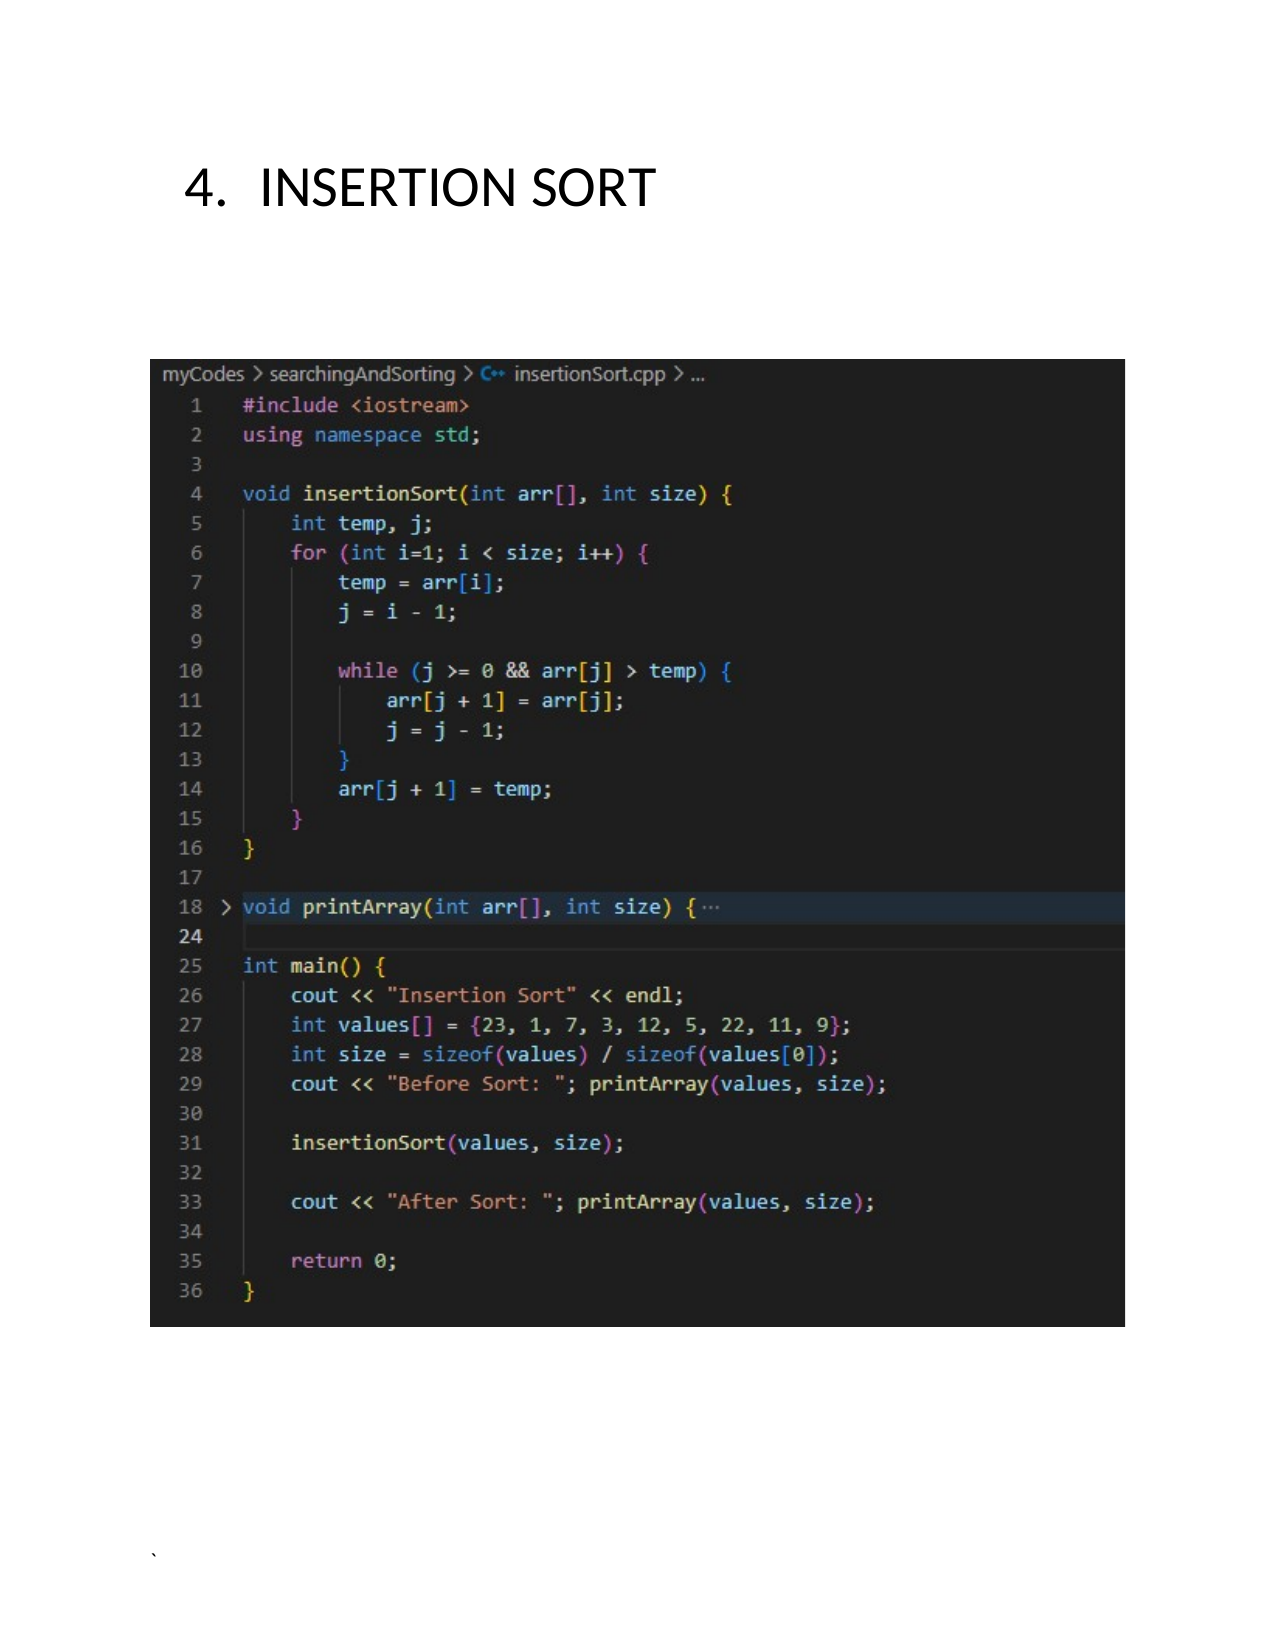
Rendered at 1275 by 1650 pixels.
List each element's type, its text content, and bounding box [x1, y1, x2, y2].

picture [150, 359, 1125, 1327]
list INSERTION SORT [184, 150, 1125, 221]
